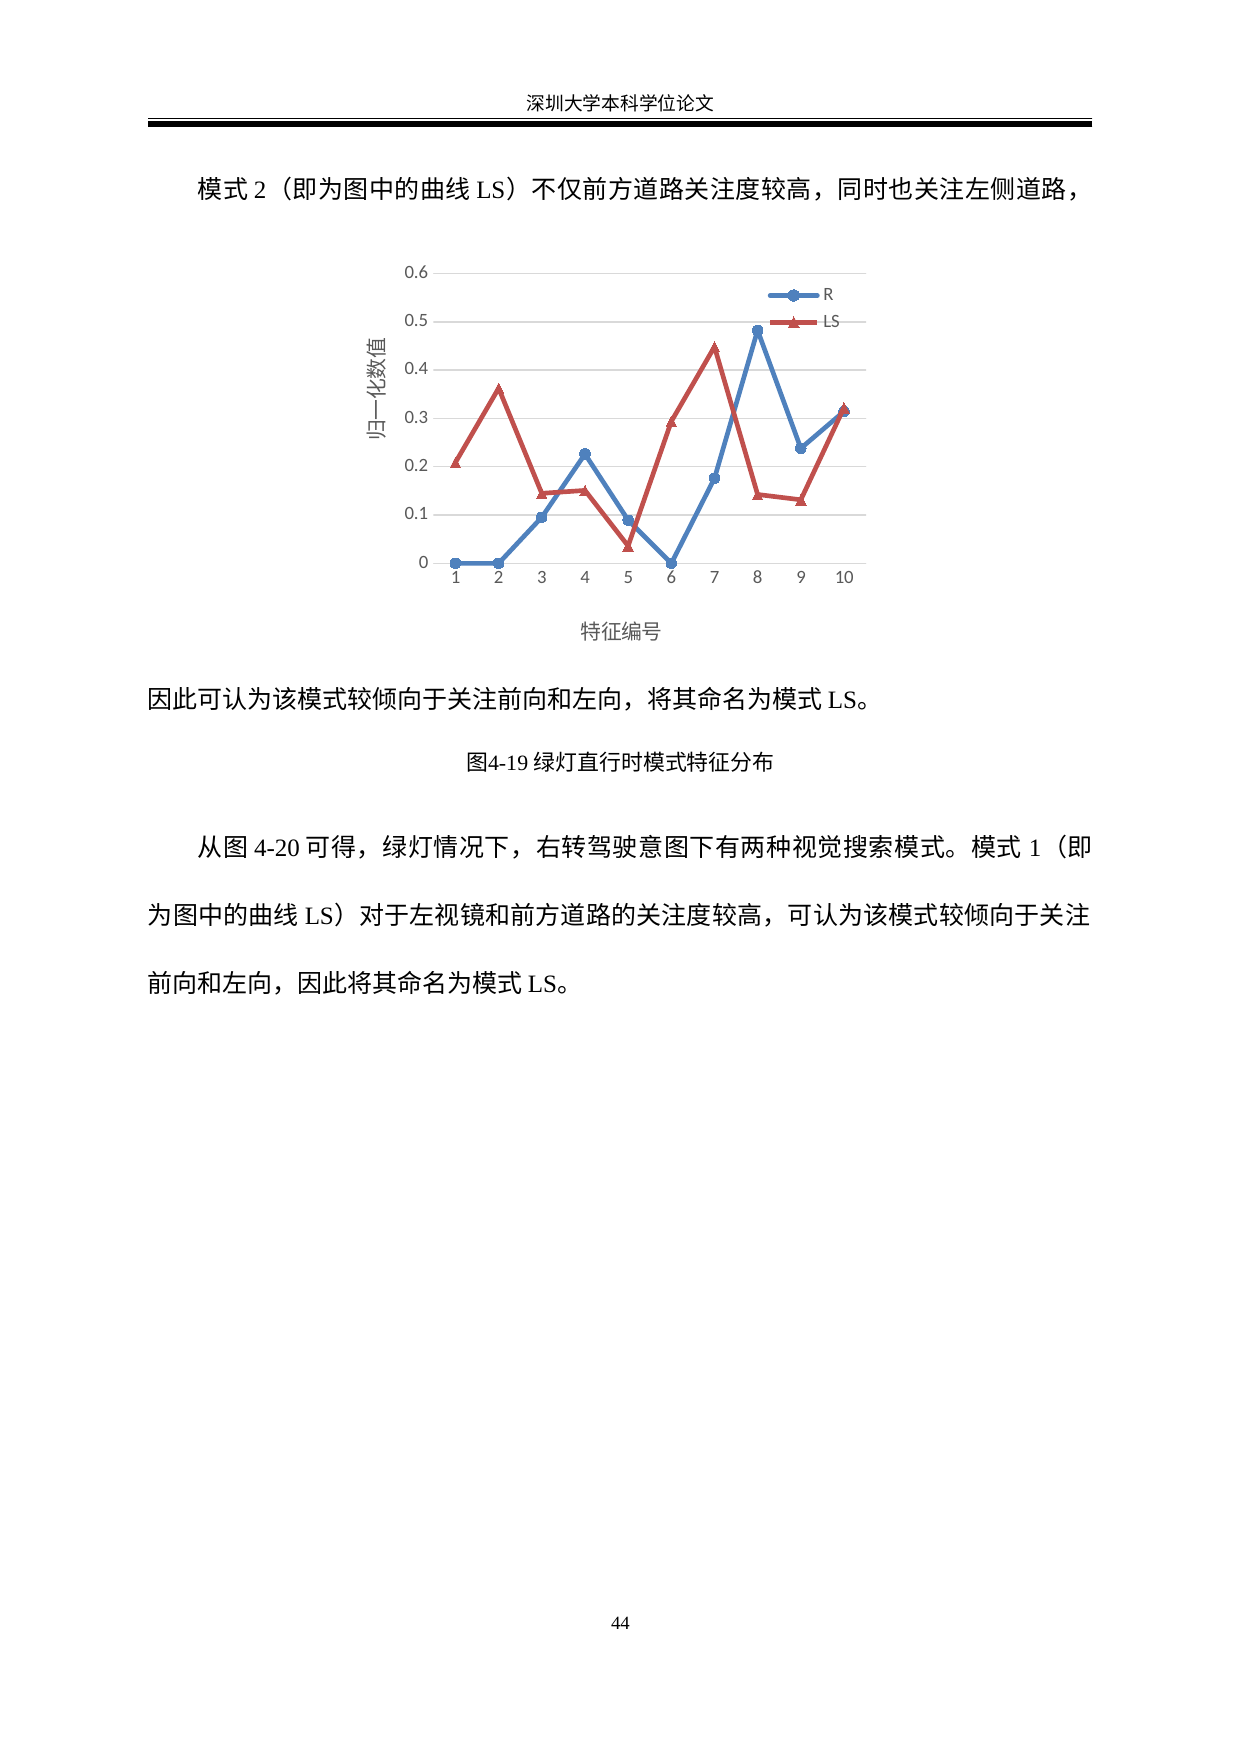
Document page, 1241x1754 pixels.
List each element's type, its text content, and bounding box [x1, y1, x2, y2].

subtitle 绿灯直行时模式特征分布 [148, 744, 1092, 778]
text 从图4-20可得，绿灯情况下，右转驾驶意图下有两种视觉搜索模式。模式1（即为图中的曲线LS）对于左视镜和前方道路的关注度较高，可认为该模式较倾向于关注前向和左向，因此将其命名为模式LS。 [148, 812, 1092, 1015]
text 模式2（即为图中的曲线LS）不仅前方道路关注度较高，同时也关注左侧道路，因此可认为该模式较倾向于关注前向和左向，将其命名为模式LS。 [148, 154, 1092, 731]
